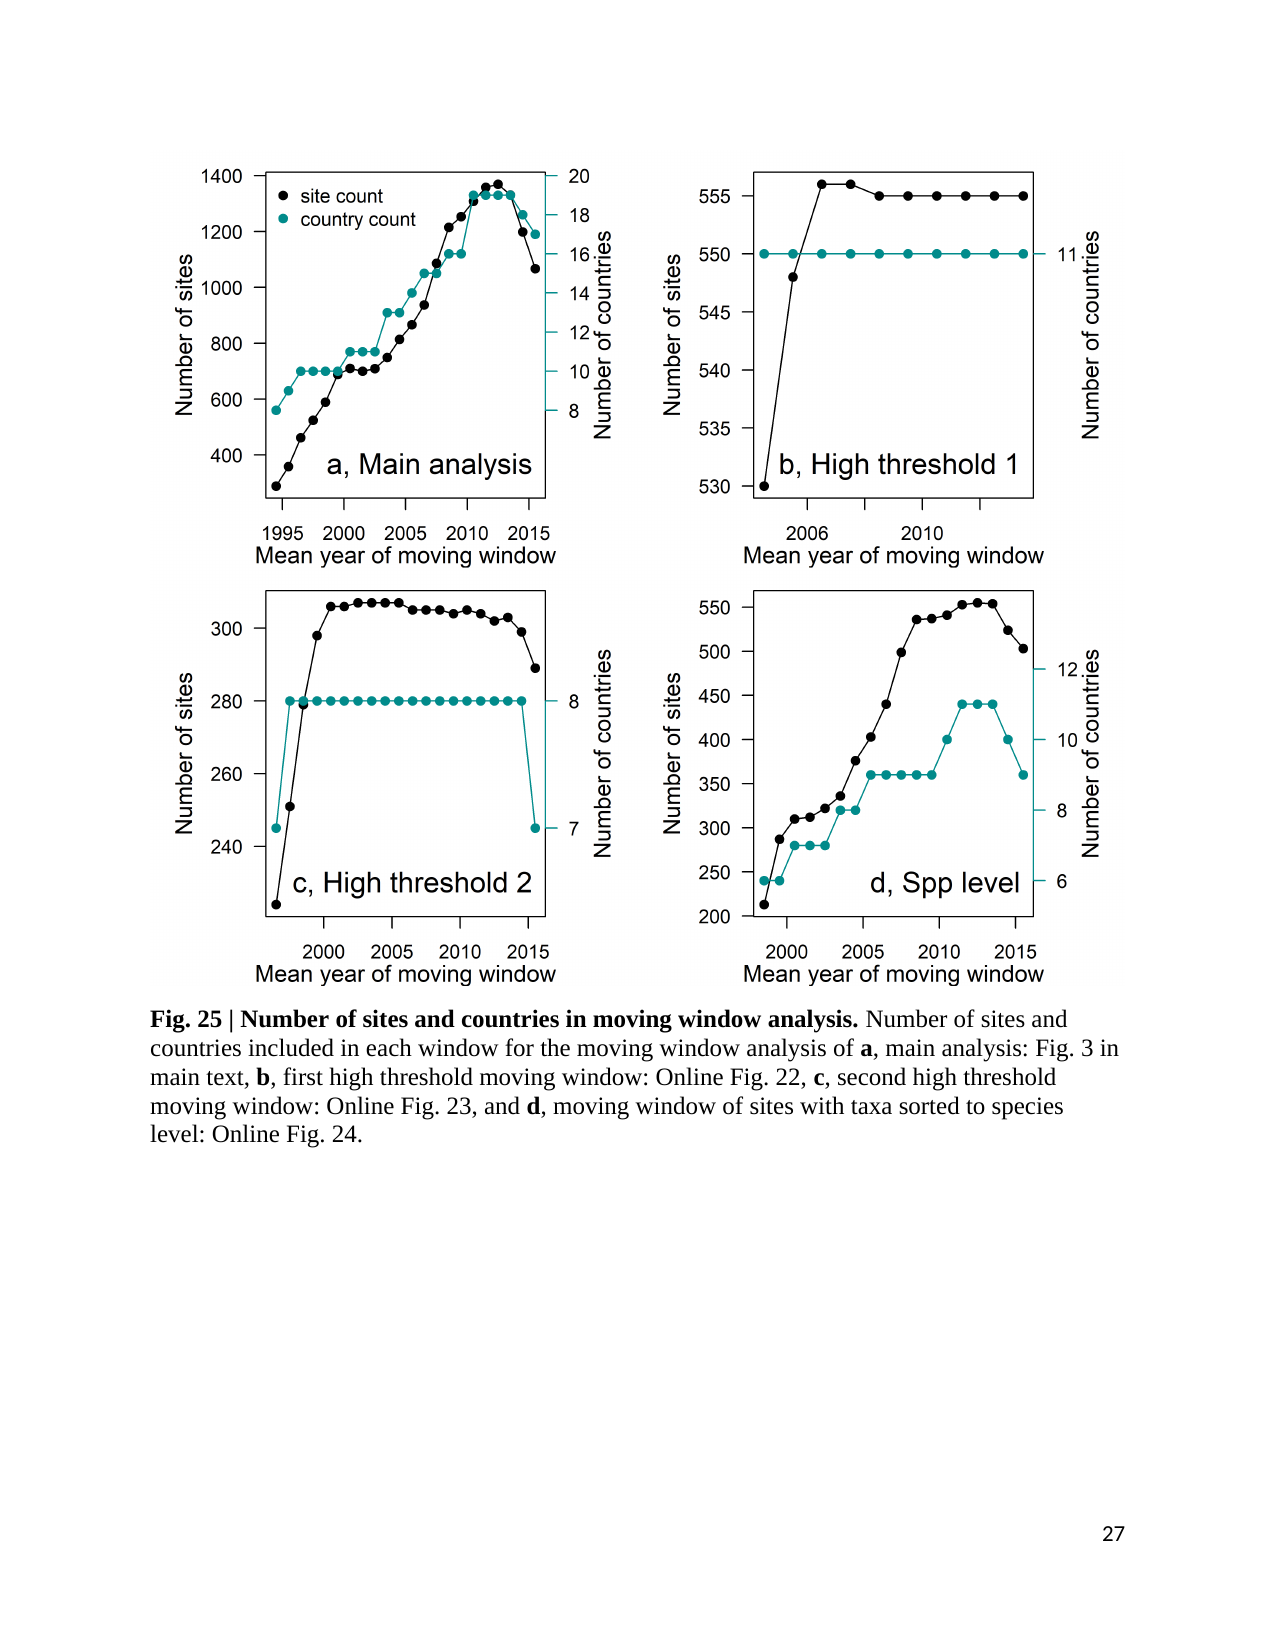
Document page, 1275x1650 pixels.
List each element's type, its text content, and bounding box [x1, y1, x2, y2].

picture [150, 150, 1125, 986]
text Fig. 25 | Number of sites and countries in moving window analysis. Number of sites and countries included in each window for the moving window analysis of a, main analysis: Fig. 3 in main text, b, first high threshold moving window: Online Fig. 22, c, second high threshold moving window: Online Fig. 23, and d, moving window of sites with taxa sorted to species level: Online Fig. 24. [150, 1004, 1125, 1148]
